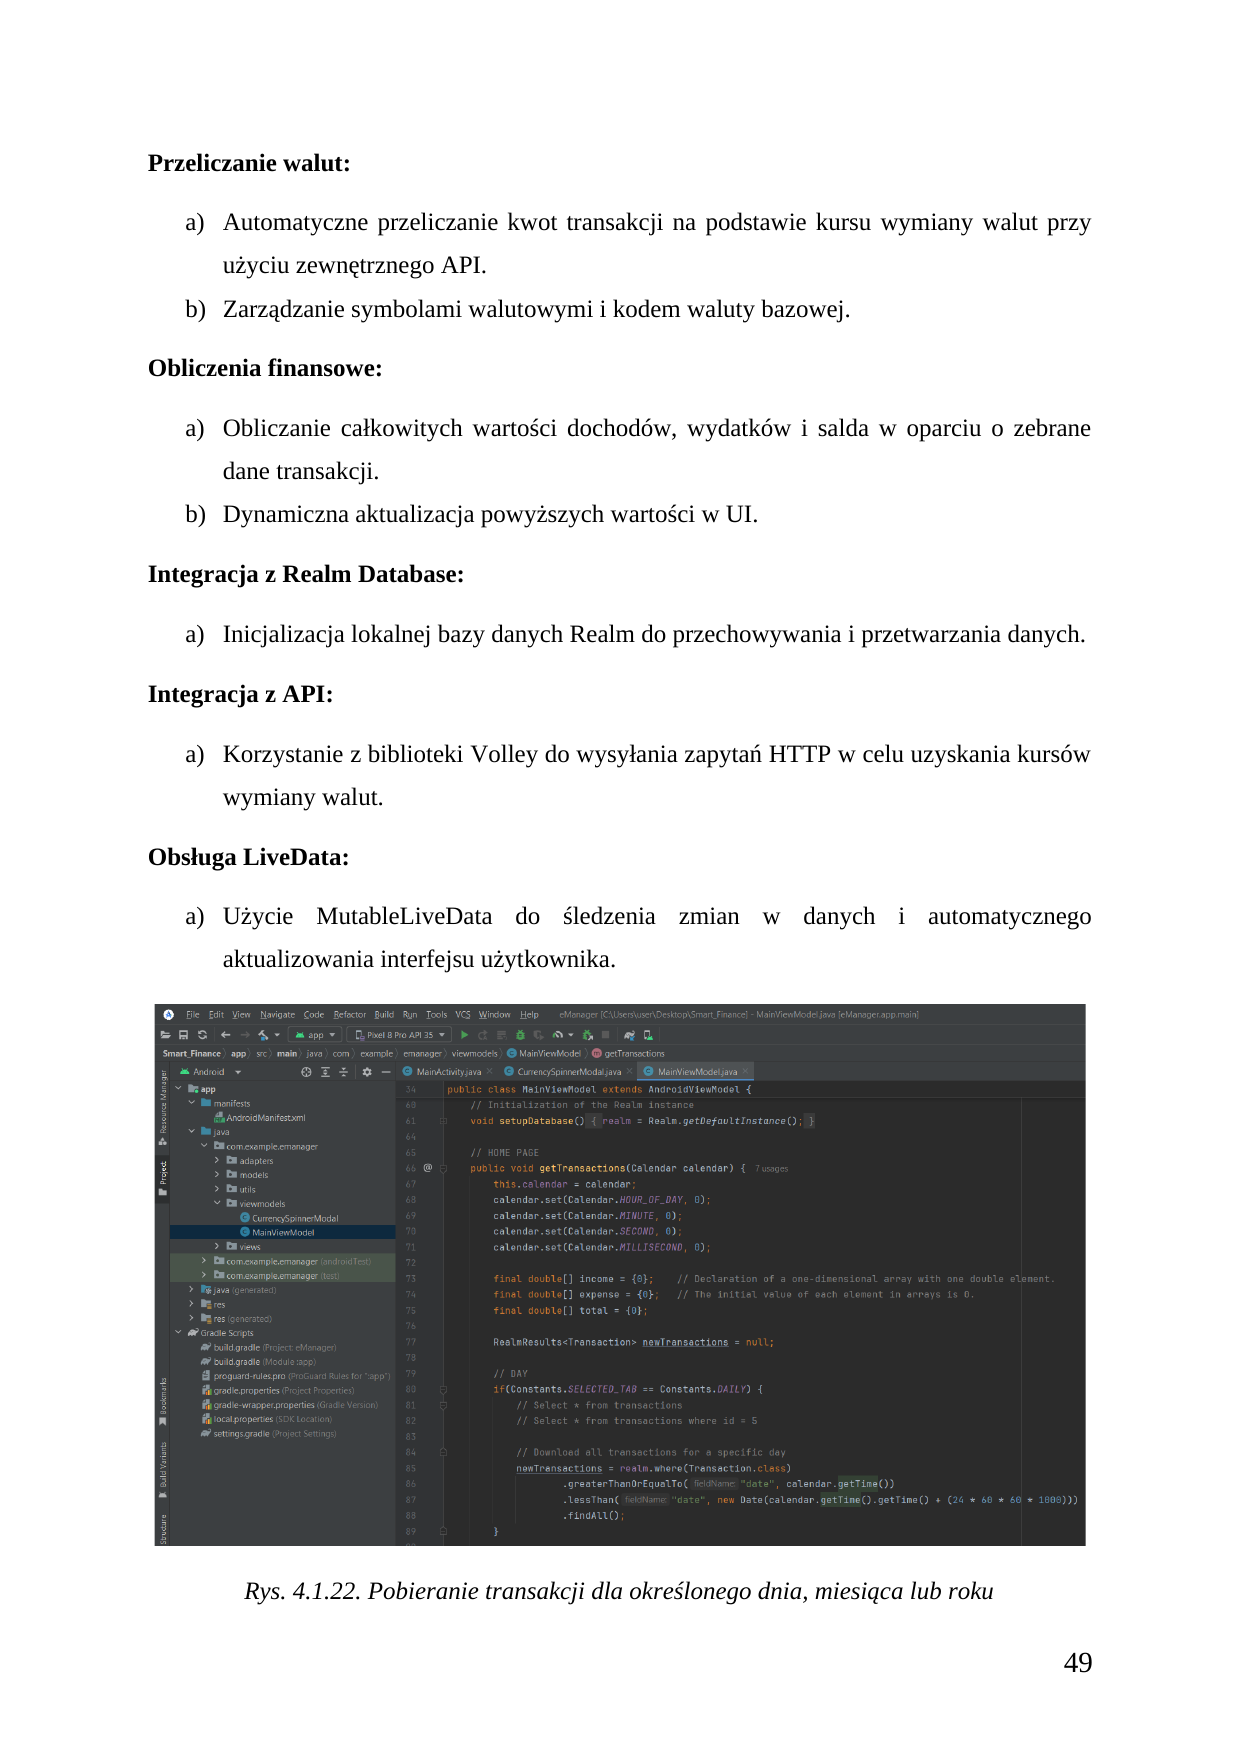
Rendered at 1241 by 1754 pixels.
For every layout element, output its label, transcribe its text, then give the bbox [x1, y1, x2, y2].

list Korzystanie z biblioteki Volley do wysyłania zapytań HTTP w celu uzyskania kursów wymiany walut. [185, 739, 1092, 811]
list Użycie MutableLiveData do śledzenia zmian w danych i automatycznego aktualizowania interfejsu użytkownika. [185, 901, 1092, 973]
picture [154, 1004, 1086, 1546]
text Obliczenia finansowe: [148, 353, 1092, 382]
list Dynamiczna aktualizacja powyższych wartości w UI. [185, 499, 1092, 528]
list Obliczanie całkowitych wartości dochodów, wydatków i salda w oparciu o zebrane dane transakcji. [185, 413, 1092, 485]
list Automatyczne przeliczanie kwot transakcji na podstawie kursu wymiany walut przy użyciu zewnętrznego API. [185, 207, 1092, 279]
list Zarządzanie symbolami walutowymi i kodem waluty bazowej. [185, 294, 1092, 322]
text Obsługa LiveData: [148, 842, 1092, 870]
text Rys. 4.1.22. Pobieranie transakcji dla określonego dnia, miesiąca lub roku [148, 1576, 1092, 1605]
text Integracja z Realm Database: [148, 559, 1092, 588]
list Inicjalizacja lokalnej bazy danych Realm do przechowywania i przetwarzania danych. [185, 619, 1092, 648]
text Przeliczanie walut: [148, 148, 1092, 176]
text Integracja z API: [148, 679, 1092, 708]
